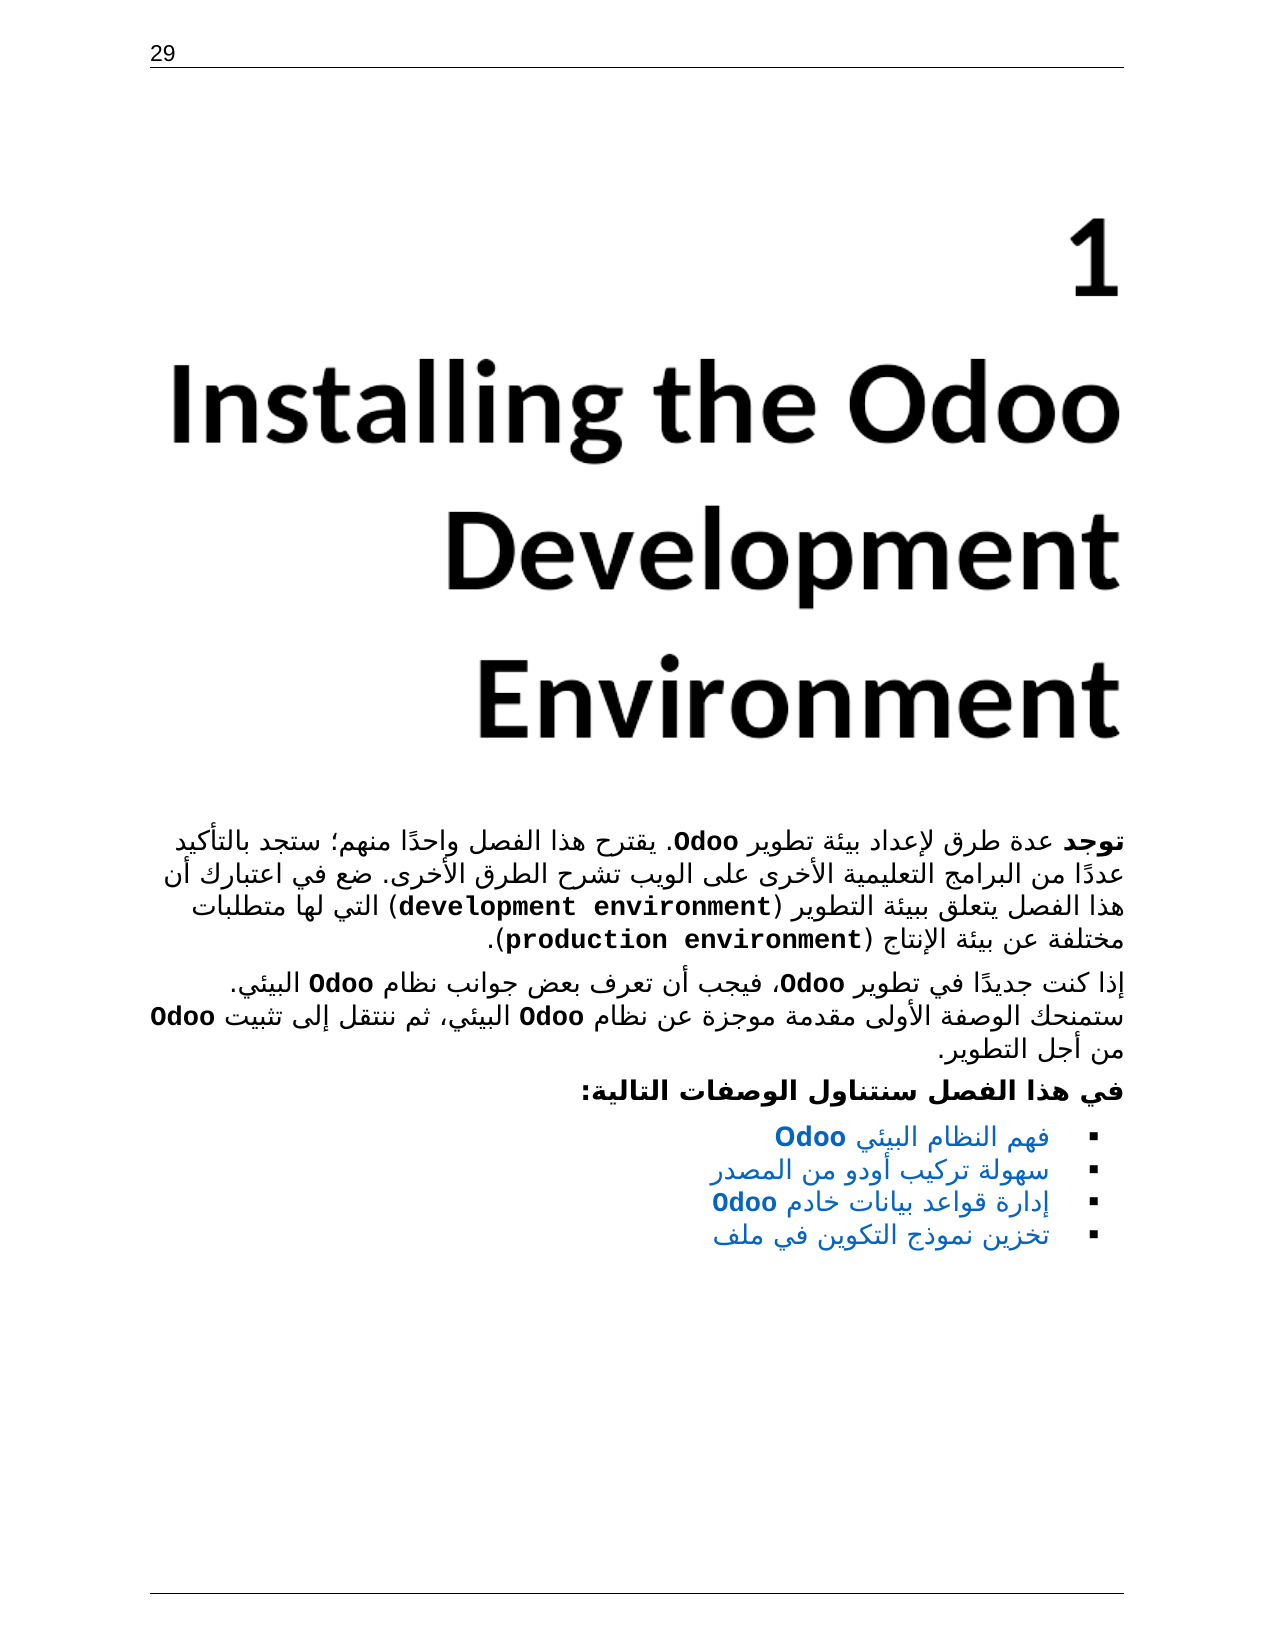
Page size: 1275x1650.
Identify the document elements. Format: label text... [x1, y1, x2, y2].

text إذا كنت جديدًا في تطوير Odoo، فيجب أن تعرف بعض جوانب نظام Odoo البيئي. ستمنحك الوصفة الأولى مقدمة موجزة عن نظام Odoo البيئي، ثم ننتقل إلى تثبيت Odoo من أجل التطوير. [150, 967, 1125, 1065]
list فهم النظام البيئي Odoo [150, 1118, 1087, 1154]
text في هذا الفصل سنتناول الوصفات التالية: [150, 1076, 1125, 1107]
list تخزين نموذج التكوين في ملف [150, 1219, 1087, 1251]
list سهولة تركيب أودو من المصدر [150, 1154, 1087, 1186]
list إدارة قواعد بيانات خادم Odoo [150, 1186, 1087, 1219]
text توجد عدة طرق لإعداد بيئة تطوير Odoo. يقترح هذا الفصل واحدًا منهم؛ ستجد بالتأكيد عددًا من البرامج التعليمية الأخرى على الويب تشرح الطرق الأخرى. ضع في اعتبارك أن هذا الفصل يتعلق ببيئة التطوير (development environment) التي لها متطلبات مختلفة عن بيئة الإنتاج (production environment). [150, 826, 1125, 957]
